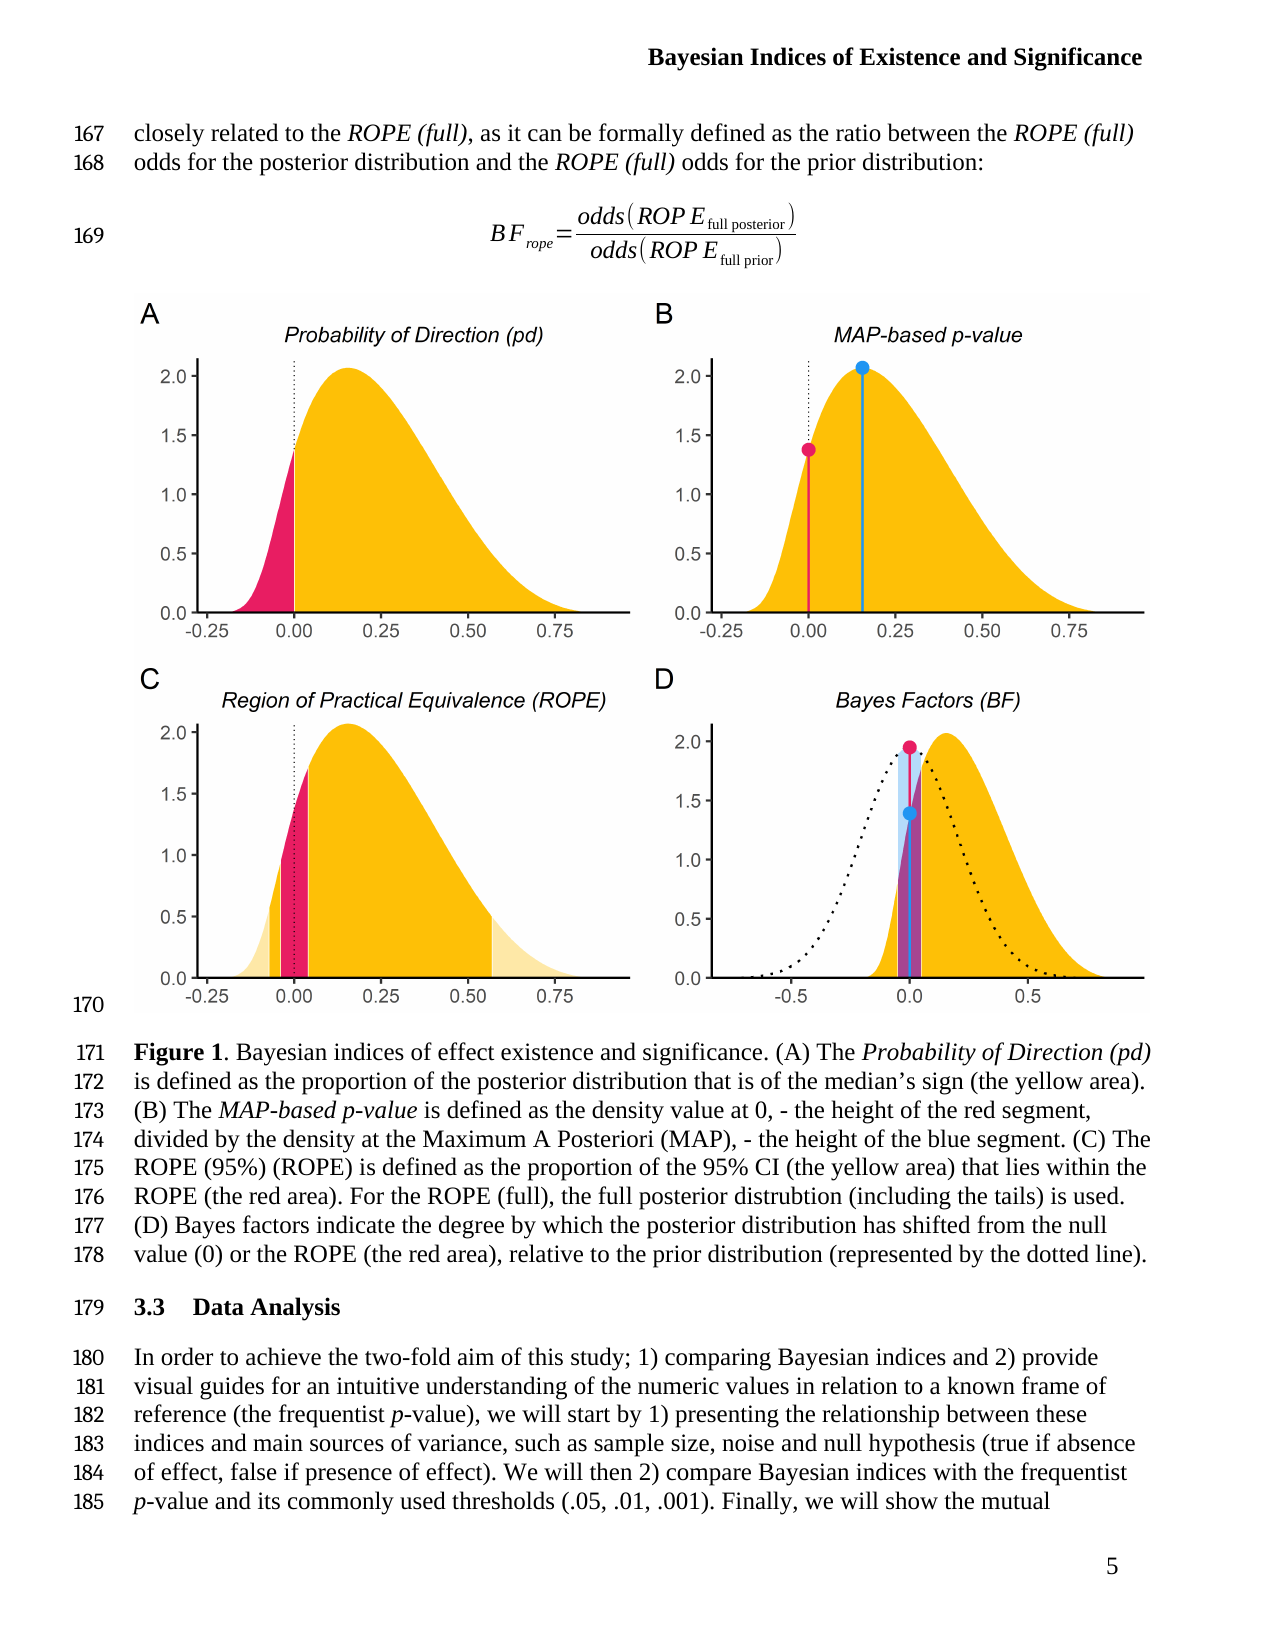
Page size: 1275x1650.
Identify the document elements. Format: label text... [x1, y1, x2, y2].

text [133, 1342, 1152, 1514]
text Figure 1. Bayesian indices of effect existence and significance. (A) The Probability of Direction (pd) is defined as the proportion of the posterior distribution that is of the median’s sign (the yellow area). (B) The MAP-based p-value is defined as the density value at 0, - the height of the red segment, divided by the density at the Maximum A Posteriori (MAP), - the height of the blue segment. (C) The ROPE (95%) (ROPE) is defined as the proportion of the 95% CI (the yellow area) that lies within the ROPE (the red area). For the ROPE (full), the full posterior distrubtion (including the tails) is used. (D) Bayes factors indicate the degree by which the posterior distribution has shifted from the null value (0) or the ROPE (the red area), relative to the prior distribution (represented by the dotted line). [133, 1037, 1152, 1267]
subtitle Data Analysis [133, 1292, 1152, 1321]
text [133, 118, 1152, 176]
picture [133, 293, 1151, 1013]
